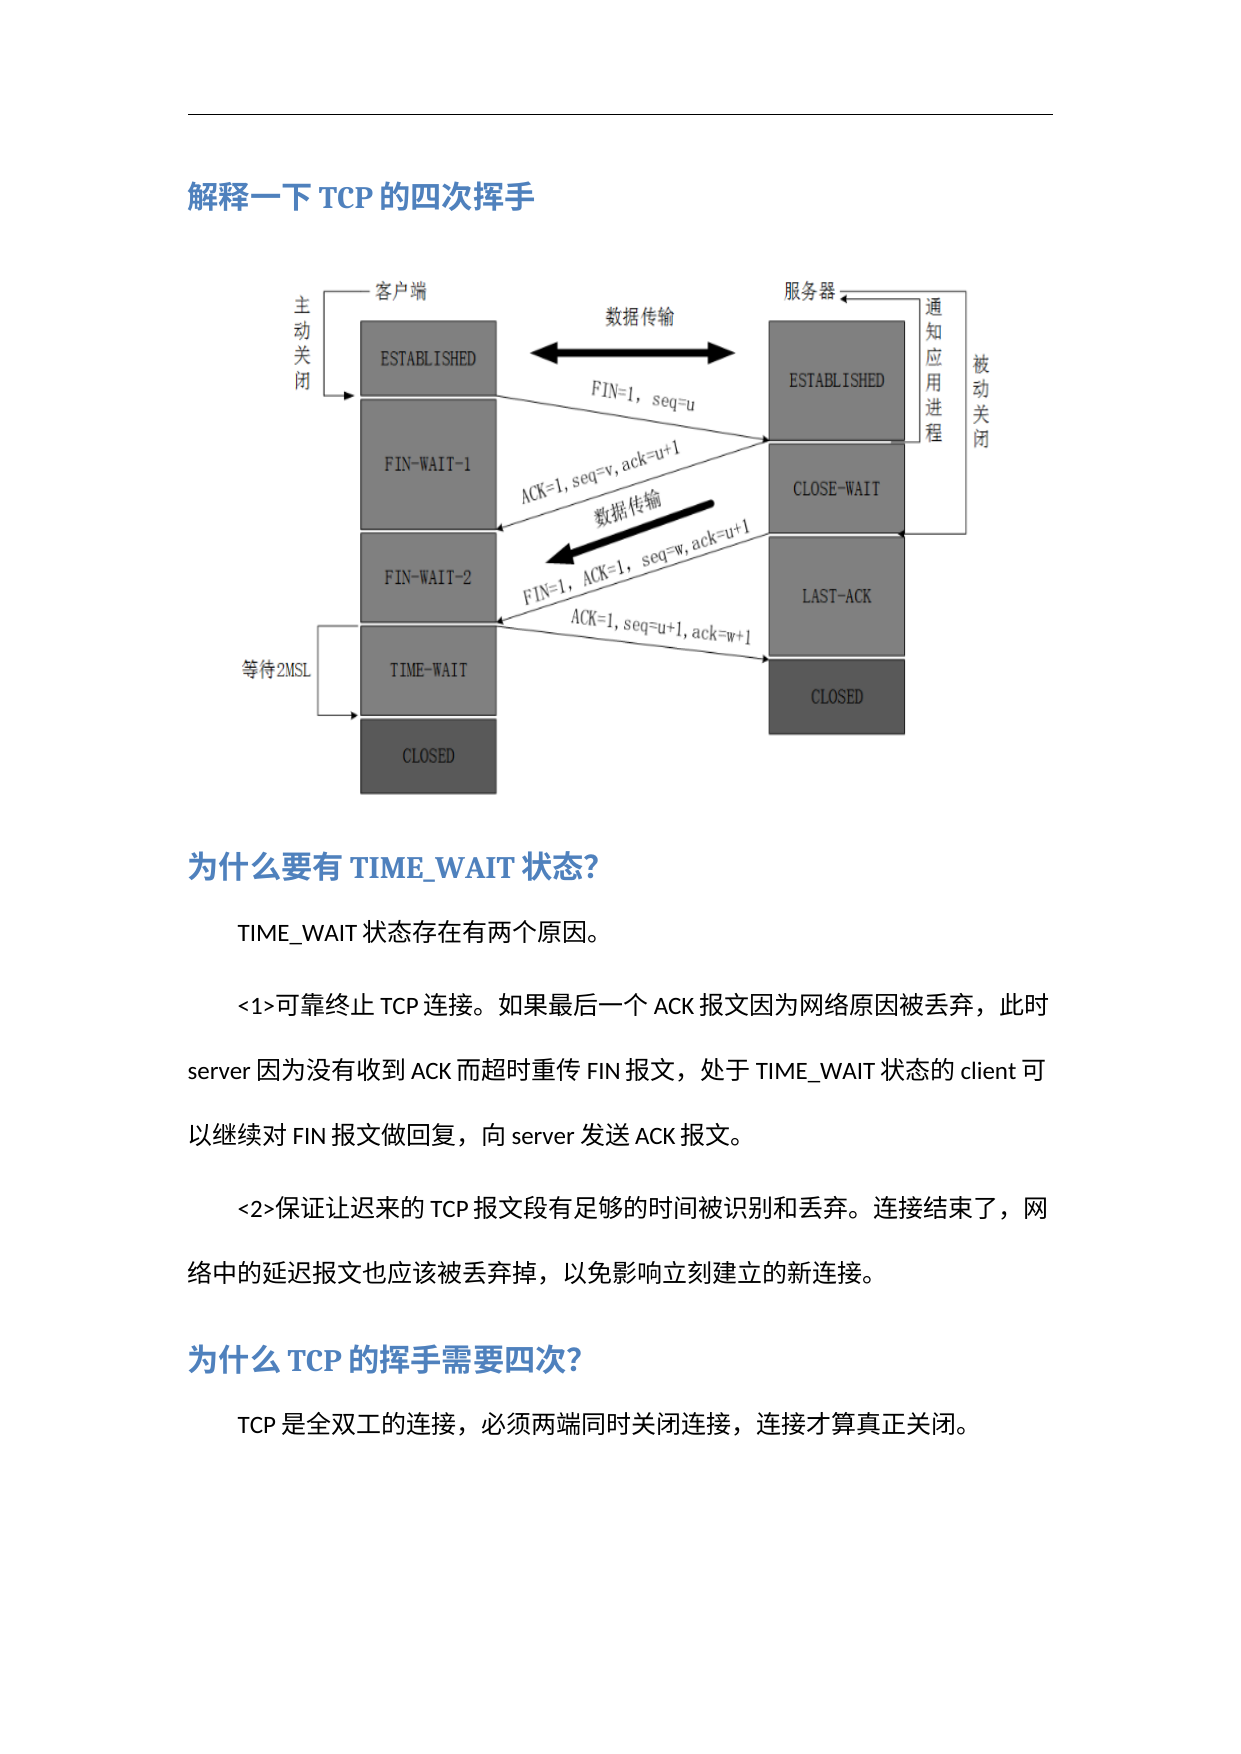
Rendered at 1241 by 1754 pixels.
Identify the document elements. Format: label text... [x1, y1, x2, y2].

text TCP是全双工的连接，必须两端同时关闭连接，连接才算真正关闭。 [187, 1390, 1053, 1455]
subtitle 为什么TCP的挥手需要四次？ [187, 1325, 1053, 1390]
text TIME_WAIT状态存在有两个原因。 [187, 898, 1053, 963]
subtitle 为什么要有TIME_WAIT状态？ [187, 833, 1053, 898]
subtitle 解释一下TCP的四次挥手 [187, 162, 1053, 227]
text <2>保证让迟来的TCP报文段有足够的时间被识别和丢弃。连接结束了，网络中的延迟报文也应该被丢弃掉，以免影响立刻建立的新连接。 [187, 1174, 1053, 1304]
text <1>可靠终止TCP连接。如果最后一个ACK报文因为网络原因被丢弃，此时server因为没有收到ACK而超时重传FIN报文，处于TIME_WAIT状态的client可以继续对FIN报文做回复，向server发送ACK报文。 [187, 971, 1053, 1166]
picture [237, 233, 1010, 806]
